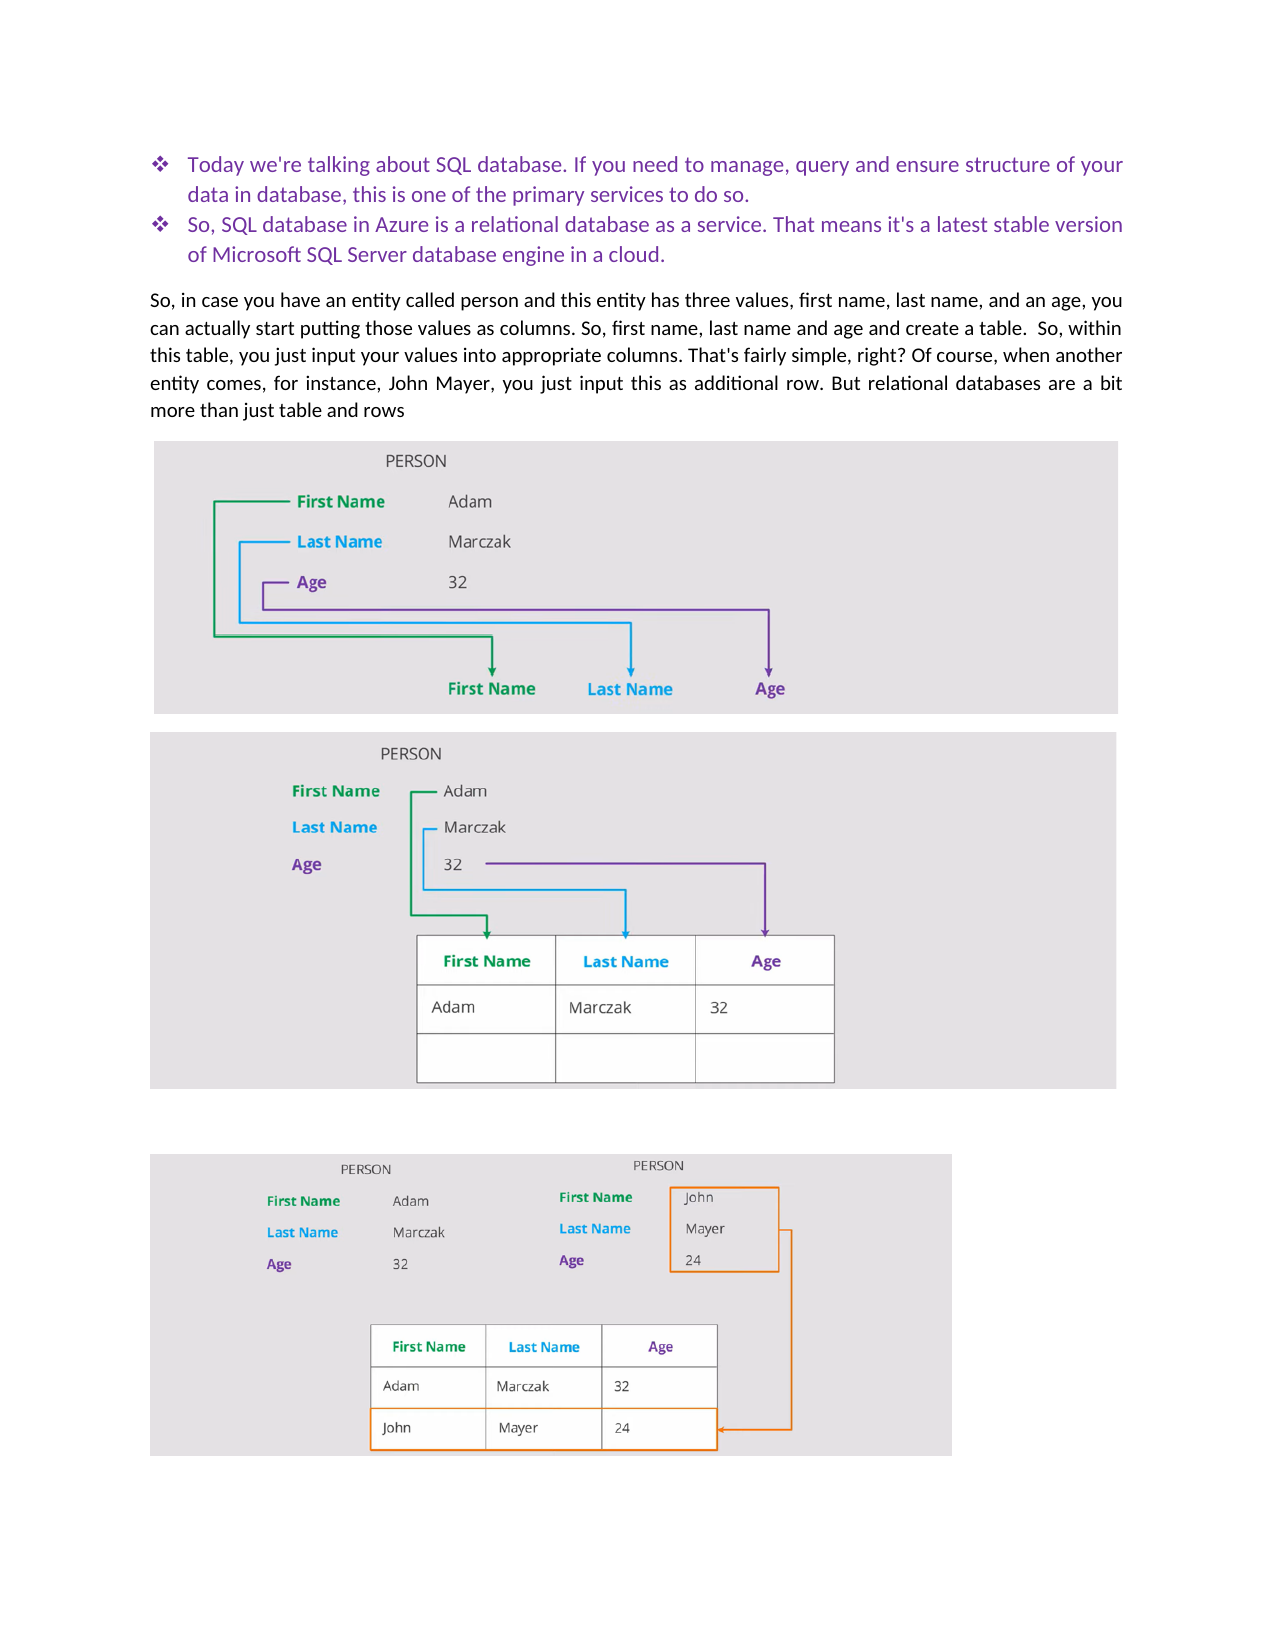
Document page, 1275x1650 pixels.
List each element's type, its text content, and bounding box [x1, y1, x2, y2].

picture [150, 441, 1119, 714]
list So, SQL database in Azure is a relational database as a service. That means it's a latest stable version of Microsoft SQL Server database engine in a cloud. [150, 210, 1125, 269]
text So, in case you have an entity called person and this entity has three values, first name, last name, and an age, you can actually start putting those values as columns. So, first name, last name and age and create a table. So, within this table, you just input your values into appropriate columns. That's fairly simple, right? Of course, when another entity comes, for instance, John Mayer, you just input this as additional row. But relational databases are a bit more than just table and rows [150, 287, 1125, 422]
picture [150, 732, 1117, 1089]
picture [150, 1154, 952, 1456]
list Today we're talking about SQL database. If you need to manage, query and ensure structure of your data in database, this is one of the primary services to do so. [150, 150, 1125, 208]
